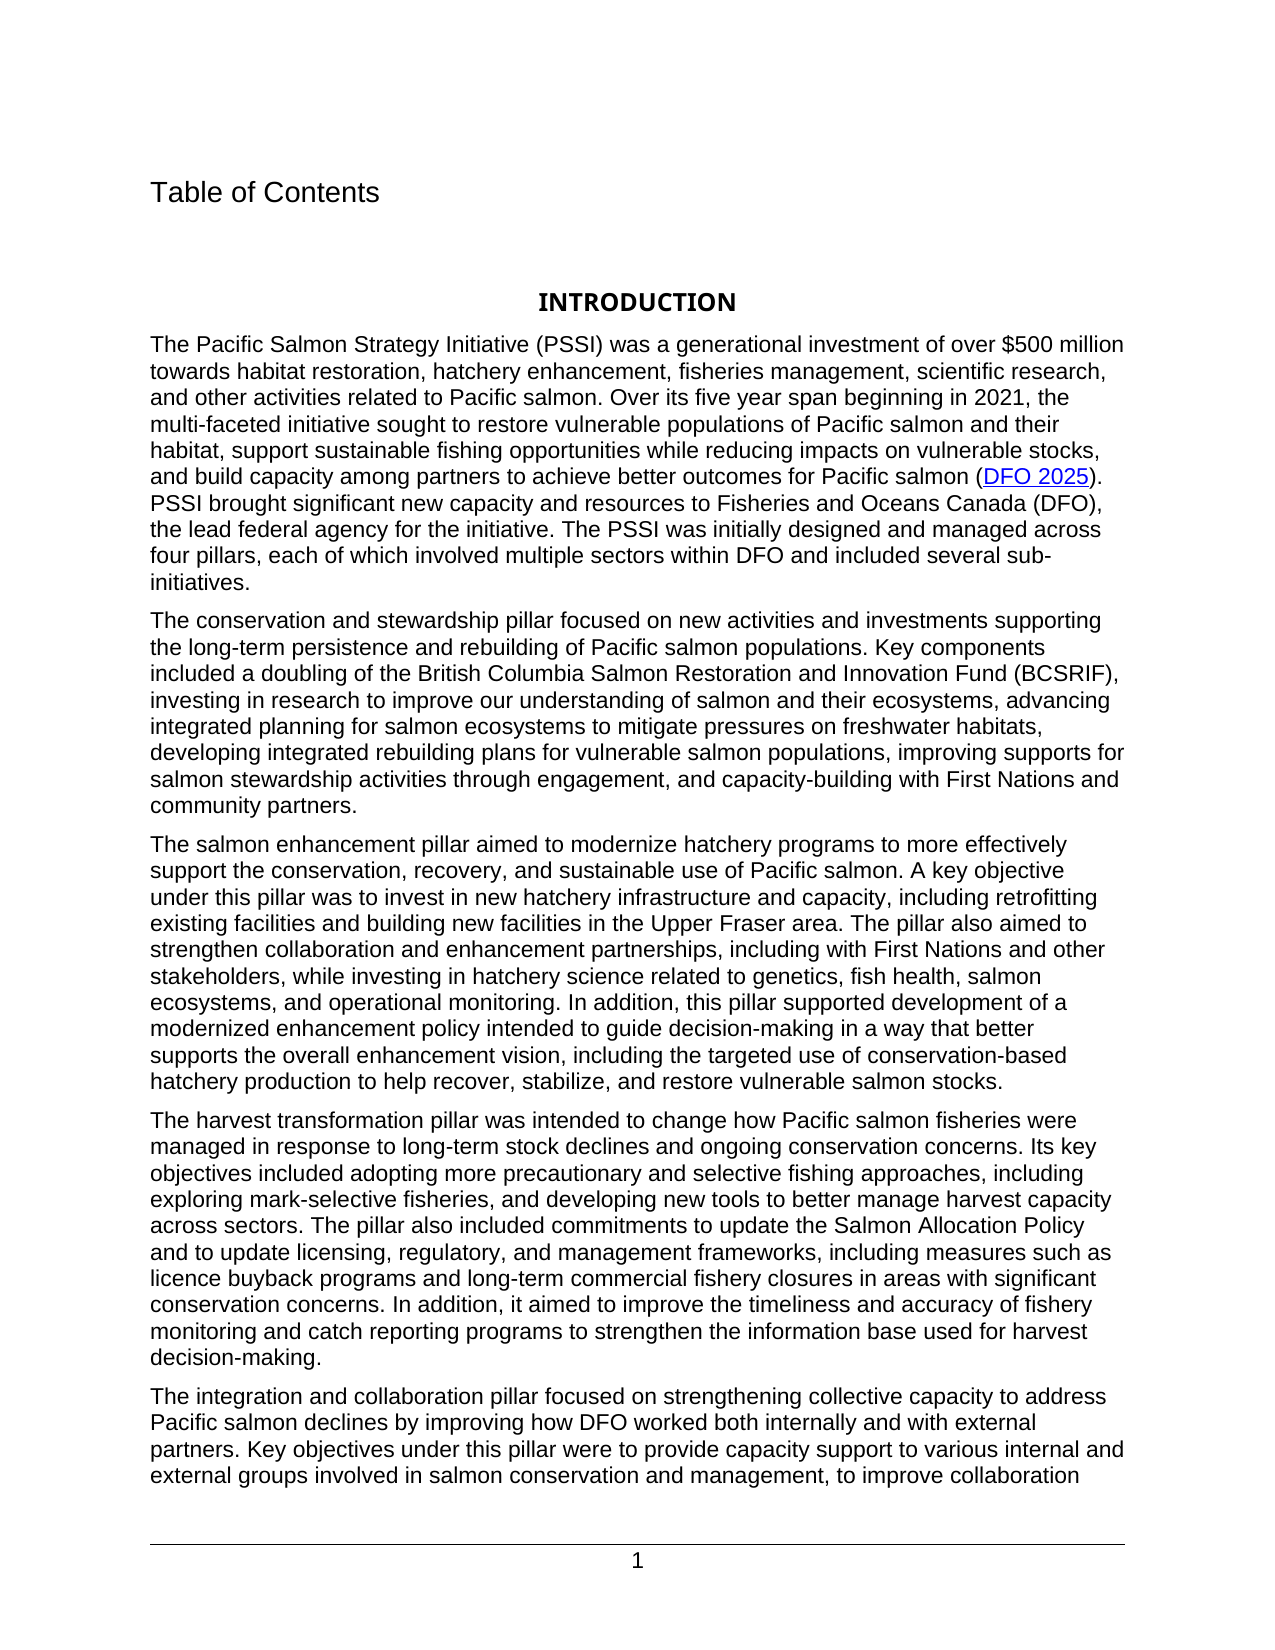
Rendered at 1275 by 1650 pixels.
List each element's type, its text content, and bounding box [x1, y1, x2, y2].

text The salmon enhancement pillar aimed to modernize hatchery programs to more effectively support the conservation, recovery, and sustainable use of Pacific salmon. A key objective under this pillar was to invest in new hatchery infrastructure and capacity, including retrofitting existing facilities and building new facilities in the Upper Fraser area. The pillar also aimed to strengthen collaboration and enhancement partnerships, including with First Nations and other stakeholders, while investing in hatchery science related to genetics, fish health, salmon ecosystems, and operational monitoring. In addition, this pillar supported development of a modernized enhancement policy intended to guide decision-making in a way that better supports the overall enhancement vision, including the targeted use of conservation-based hatchery production to help recover, stabilize, and restore vulnerable salmon stocks. [150, 831, 1125, 1094]
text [150, 1383, 1125, 1488]
text The harvest transformation pillar was intended to change how Pacific salmon fisheries were managed in response to long-term stock declines and ongoing conservation concerns. Its key objectives included adopting more precautionary and selective fishing approaches, including exploring mark-selective fisheries, and developing new tools to better manage harvest capacity across sectors. The pillar also included commitments to update the Salmon Allocation Policy and to update licensing, regulatory, and management frameworks, including measures such as licence buyback programs and long-term commercial fishery closures in areas with significant conservation concerns. In addition, it aimed to improve the timeliness and accuracy of fishery monitoring and catch reporting programs to strengthen the information base used for harvest decision-making. [150, 1107, 1125, 1370]
text The Pacific Salmon Strategy Initiative (PSSI) was a generational investment of over $500 million towards habitat restoration, hatchery enhancement, fisheries management, scientific research, and other activities related to Pacific salmon. Over its five year span beginning in 2021, the multi-faceted initiative sought to restore vulnerable populations of Pacific salmon and their habitat, support sustainable fishing opportunities while reducing impacts on vulnerable stocks, and build capacity among partners to achieve better outcomes for Pacific salmon (DFO 2025). PSSI brought significant new capacity and resources to Fisheries and Oceans Canada (DFO), the lead federal agency for the initiative. The PSSI was initially designed and managed across four pillars, each of which involved multiple sectors within DFO and included several sub-initiatives. [150, 331, 1125, 595]
text The conservation and stewardship pillar focused on new activities and investments supporting the long-term persistence and rebuilding of Pacific salmon populations. Key components included a doubling of the British Columbia Salmon Restoration and Innovation Fund (BCSRIF), investing in research to improve our understanding of salmon and their ecosystems, advancing integrated planning for salmon ecosystems to mitigate pressures on freshwater habitats, developing integrated rebuilding plans for vulnerable salmon populations, improving supports for salmon stewardship activities through engagement, and capacity-building with First Nations and community partners. [150, 607, 1125, 818]
subtitle Introduction [150, 285, 1125, 319]
